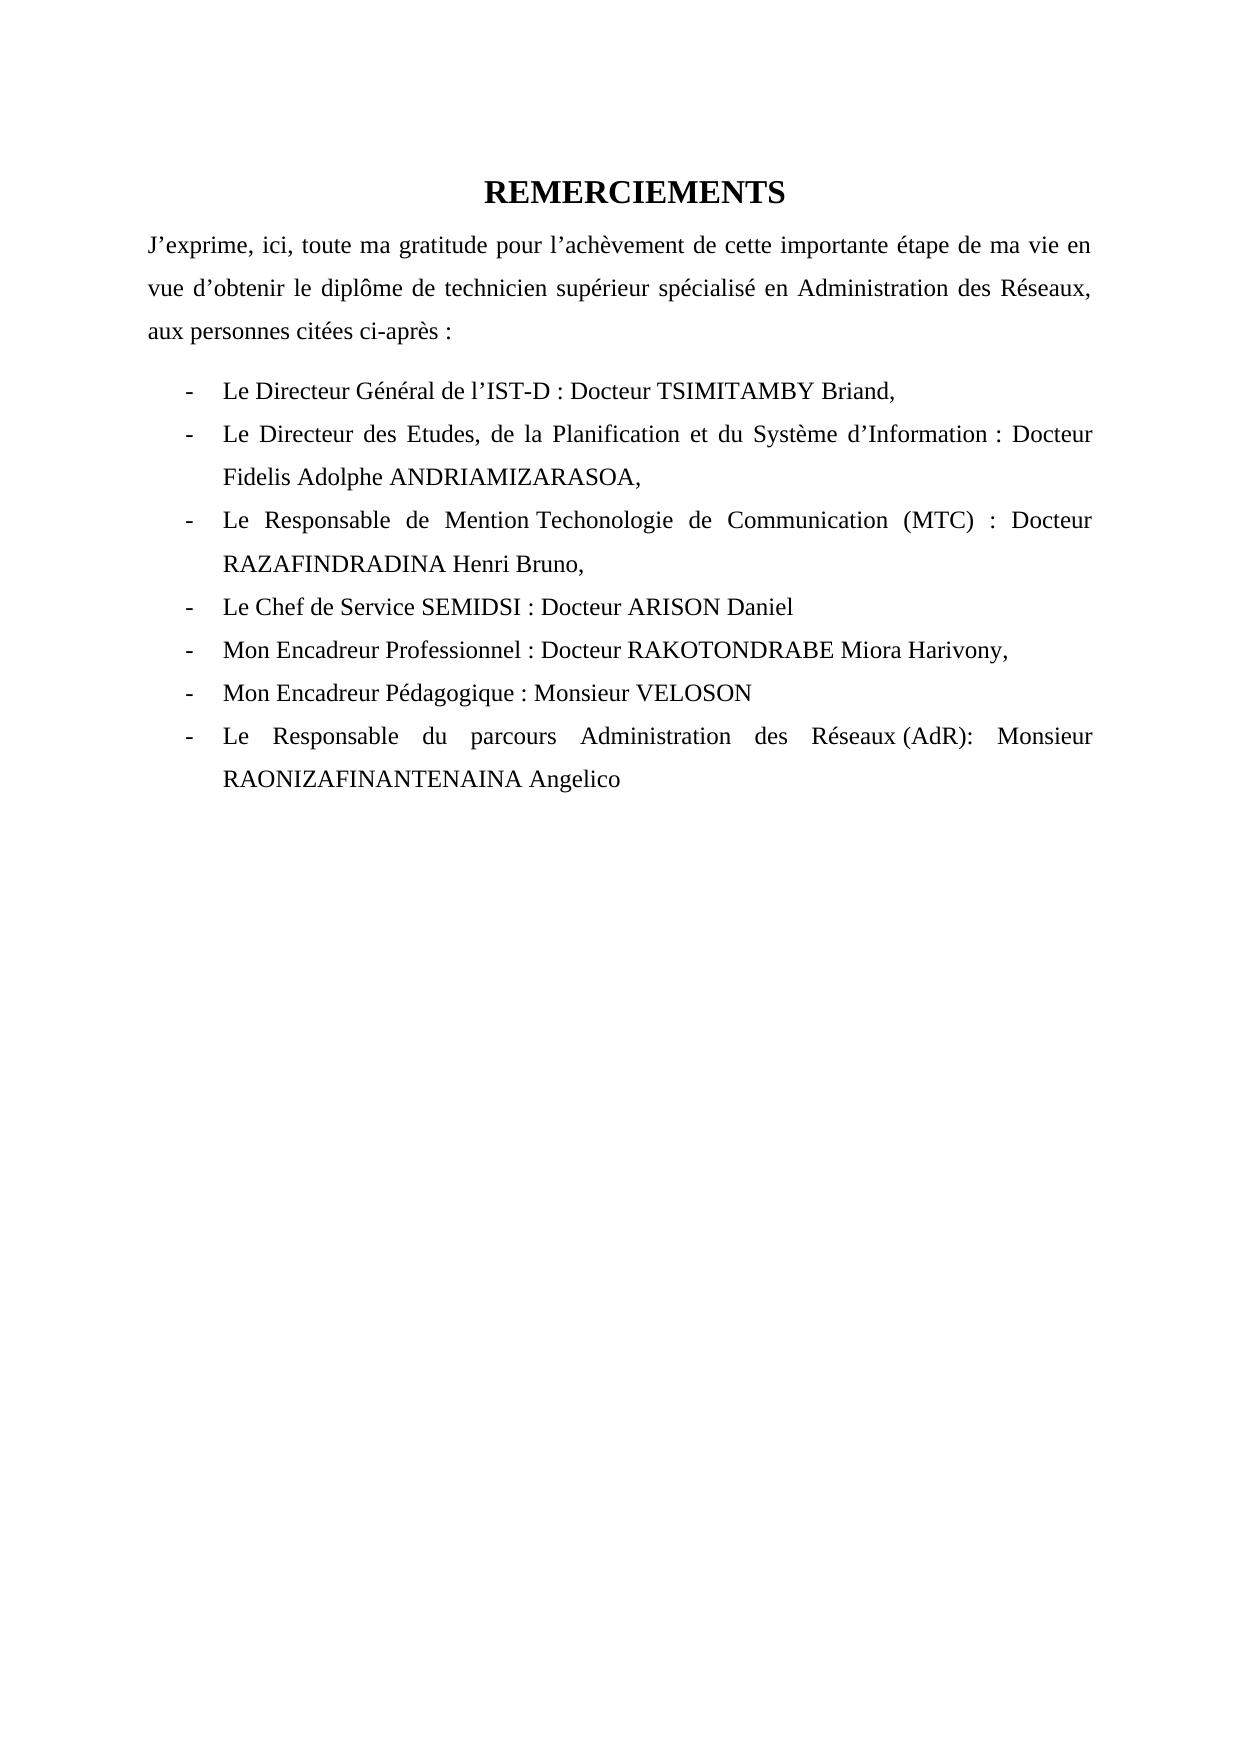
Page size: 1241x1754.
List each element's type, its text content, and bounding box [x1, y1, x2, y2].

list Le Responsable du parcours Administration des Réseaux (AdR): Monsieur RAONIZAFINANTENAINA Angelico [185, 721, 1093, 793]
list Le Directeur des Etudes, de la Planification et du Système d’Information : Docteur Fidelis Adolphe ANDRIAMIZARASOA, [185, 419, 1093, 491]
list Mon Encadreur Pédagogique : Monsieur VELOSON [185, 678, 1093, 707]
list Le Directeur Général de l’IST-D : Docteur TSIMITAMBY Briand, [185, 376, 1093, 405]
list Mon Encadreur Professionnel : Docteur RAKOTONDRABE Miora Harivony, [185, 635, 1093, 664]
list Le Responsable de Mention Techonologie de Communication (MTC) : Docteur RAZAFINDRADINA Henri Bruno, [185, 506, 1093, 577]
title Remerciements [148, 173, 1093, 211]
list Le Chef de Service SEMIDSI : Docteur ARISON Daniel [185, 592, 1093, 621]
text J’exprime, ici, toute ma gratitude pour l’achèvement de cette importante étape de ma vie en vue d’obtenir le diplôme de technicien supérieur spécialisé en Administration des Réseaux, aux personnes citées ci-après : [148, 230, 1093, 345]
